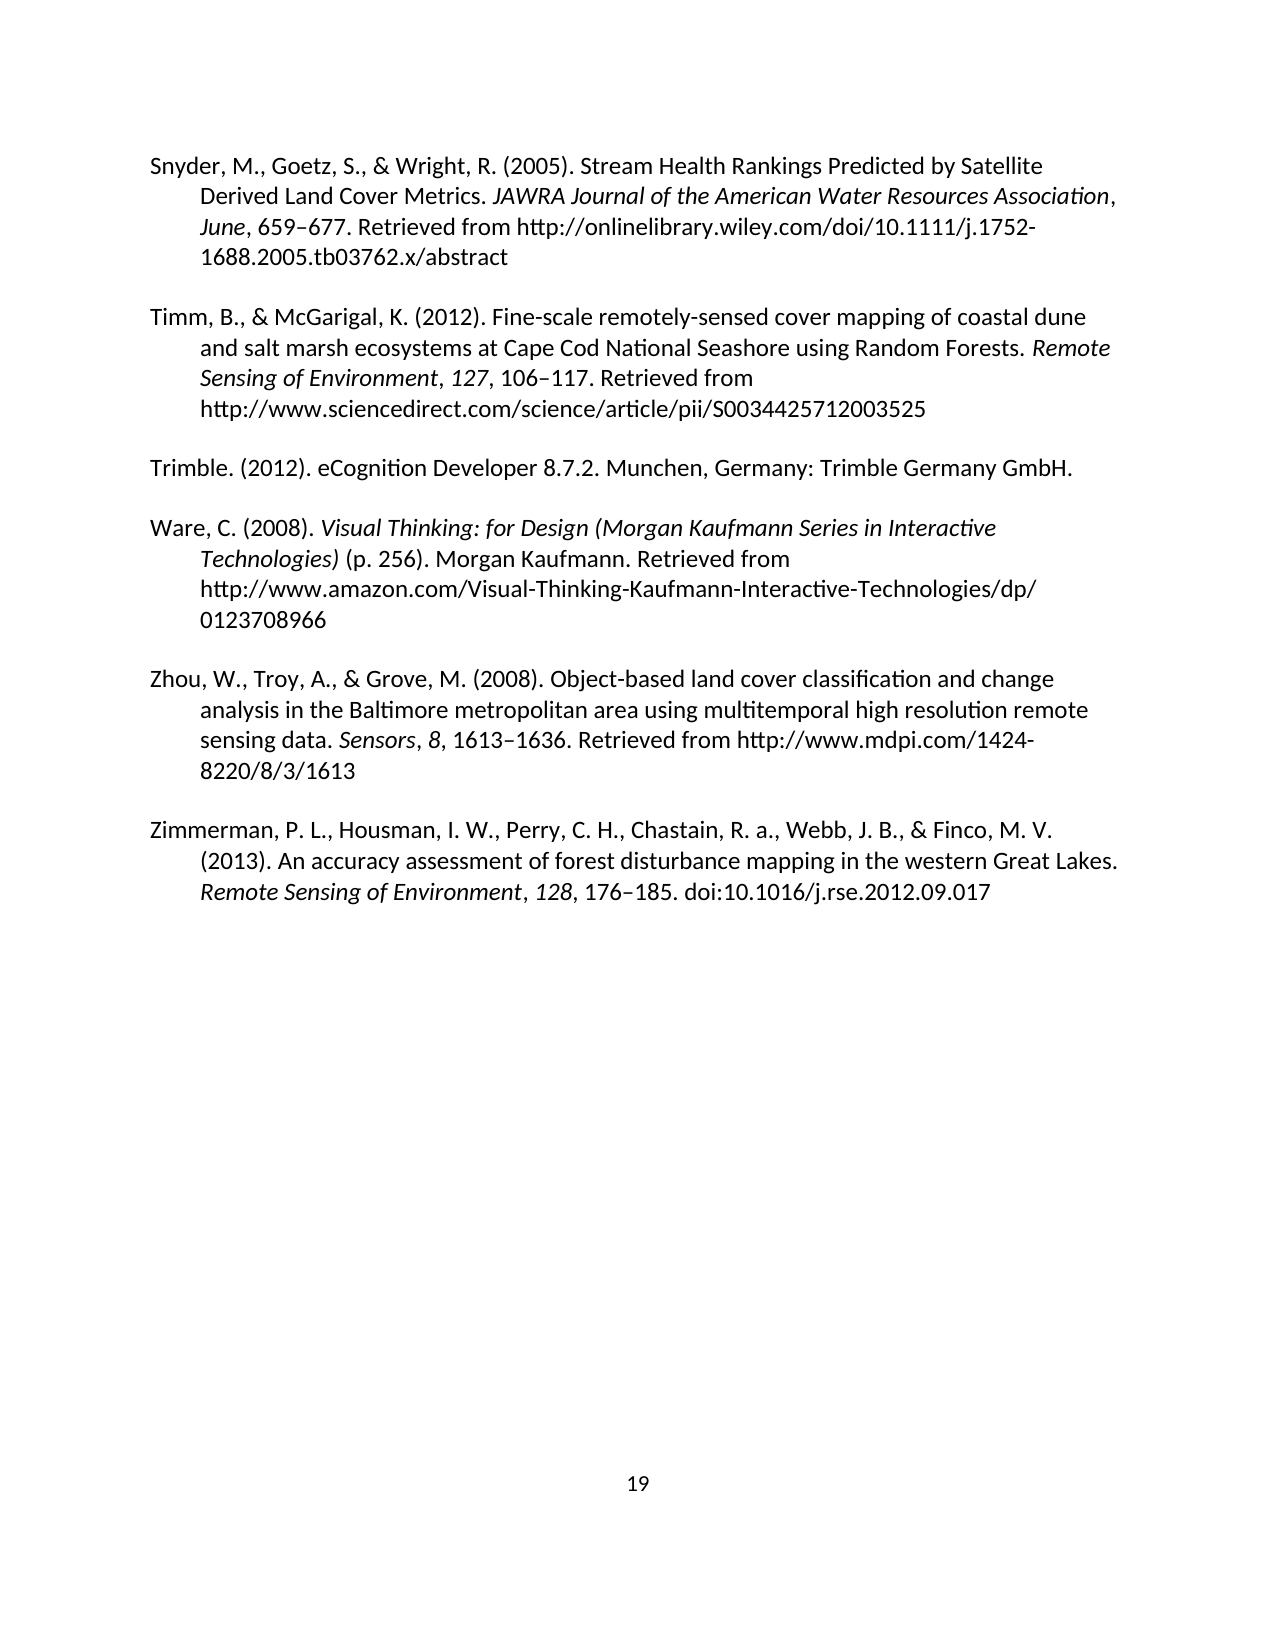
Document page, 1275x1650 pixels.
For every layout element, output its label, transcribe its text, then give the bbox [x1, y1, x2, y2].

text Ware, C. (2008). Visual Thinking: for Design (Morgan Kaufmann Series in Interactive Technologies) (p. 256). Morgan Kaufmann. Retrieved from http://www.amazon.com/Visual-Thinking-Kaufmann-Interactive-Technologies/dp/0123708966 [150, 512, 1125, 634]
text Timm, B., & McGarigal, K. (2012). Fine-scale remotely-sensed cover mapping of coastal dune and salt marsh ecosystems at Cape Cod National Seashore using Random Forests. Remote Sensing of Environment, 127, 106–117. Retrieved from http://www.sciencedirect.com/science/article/pii/S0034425712003525 [150, 301, 1125, 423]
text Zimmerman, P. L., Housman, I. W., Perry, C. H., Chastain, R. a., Webb, J. B., & Finco, M. V. (2013). An accuracy assessment of forest disturbance mapping in the western Great Lakes. Remote Sensing of Environment, 128, 176–185. doi:10.1016/j.rse.2012.09.017 [150, 815, 1125, 906]
text Trimble. (2012). eCognition Developer 8.7.2. Munchen, Germany: Trimble Germany GmbH. [150, 452, 1125, 483]
text Snyder, M., Goetz, S., & Wright, R. (2005). Stream Health Rankings Predicted by Satellite Derived Land Cover Metrics. JAWRA Journal of the American Water Resources Association, June, 659–677. Retrieved from http://onlinelibrary.wiley.com/doi/10.1111/j.1752-1688.2005.tb03762.x/abstract [150, 150, 1125, 272]
text Zhou, W., Troy, A., & Grove, M. (2008). Object-based land cover classification and change analysis in the Baltimore metropolitan area using multitemporal high resolution remote sensing data. Sensors, 8, 1613–1636. Retrieved from http://www.mdpi.com/1424-8220/8/3/1613 [150, 663, 1125, 786]
